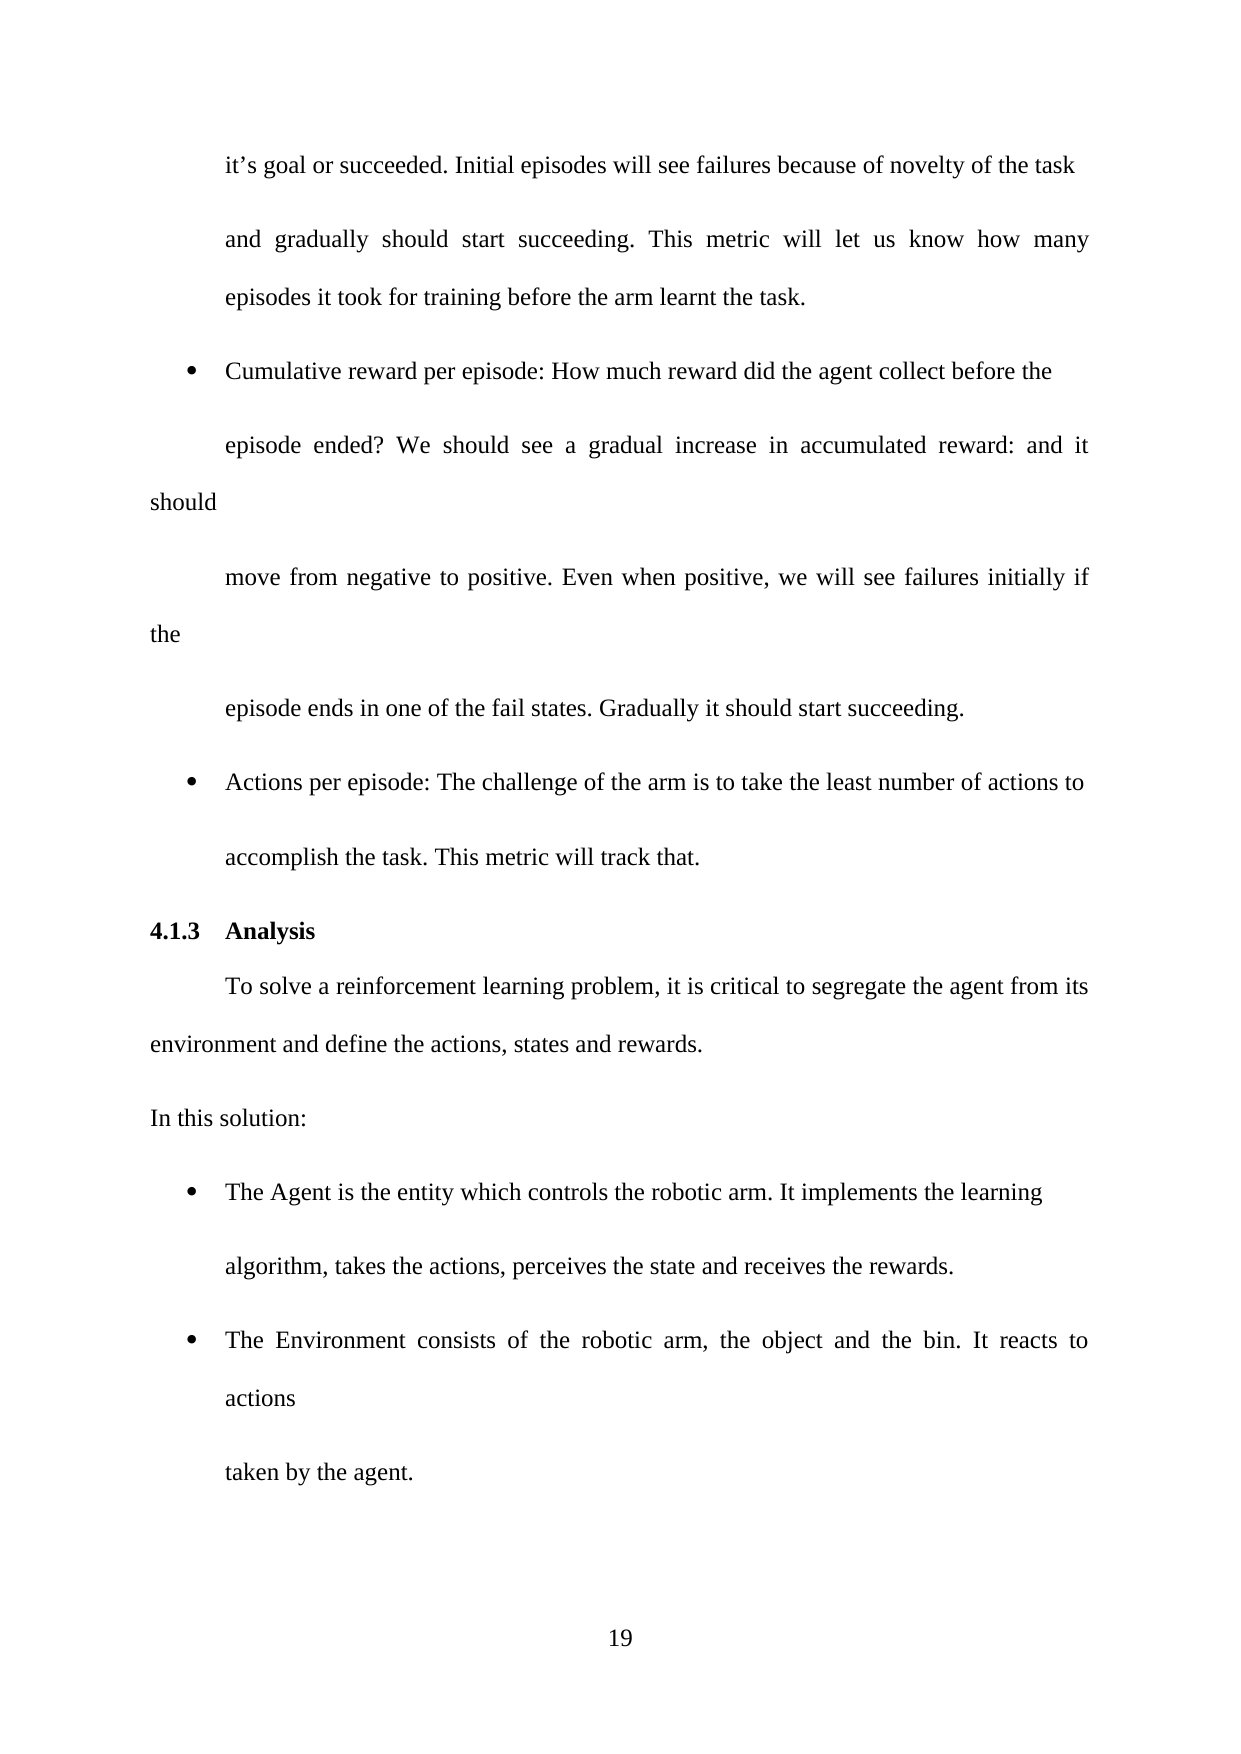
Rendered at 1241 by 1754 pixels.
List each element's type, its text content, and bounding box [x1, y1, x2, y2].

list The Environment consists of the robotic arm, the object and the bin. It reacts to actions [187, 1326, 1090, 1412]
list The Agent is the entity which controls the robotic arm. It implements the learning [187, 1177, 1090, 1206]
text episode ends in one of the fail states. Gradually it should start succeeding. [150, 693, 1090, 722]
text In this solution: [150, 1103, 1090, 1132]
text move from negative to positive. Even when positive, we will see failures initially if the [150, 562, 1090, 648]
text accomplish the task. This metric will track that. [150, 842, 1090, 870]
text To solve a reinforcement learning problem, it is critical to segregate the agent from its environment and define the actions, states and rewards. [150, 971, 1090, 1058]
text algorithm, takes the actions, perceives the state and receives the rewards. [150, 1251, 1090, 1280]
text and gradually should start succeeding. This metric will let us know how many episodes it took for training before the arm learnt the task. [225, 224, 1090, 310]
text it’s goal or succeeded. Initial episodes will see failures because of novelty of the task [150, 150, 1090, 179]
subtitle 4.1.3 Analysis [150, 916, 1090, 944]
text taken by the agent. [150, 1457, 1090, 1486]
list Cumulative reward per episode: How much reward did the agent collect before the [187, 356, 1090, 384]
list Actions per episode: The challenge of the arm is to take the least number of actions to [187, 767, 1090, 796]
text episode ended? We should see a gradual increase in accumulated reward: and it should [150, 430, 1090, 516]
